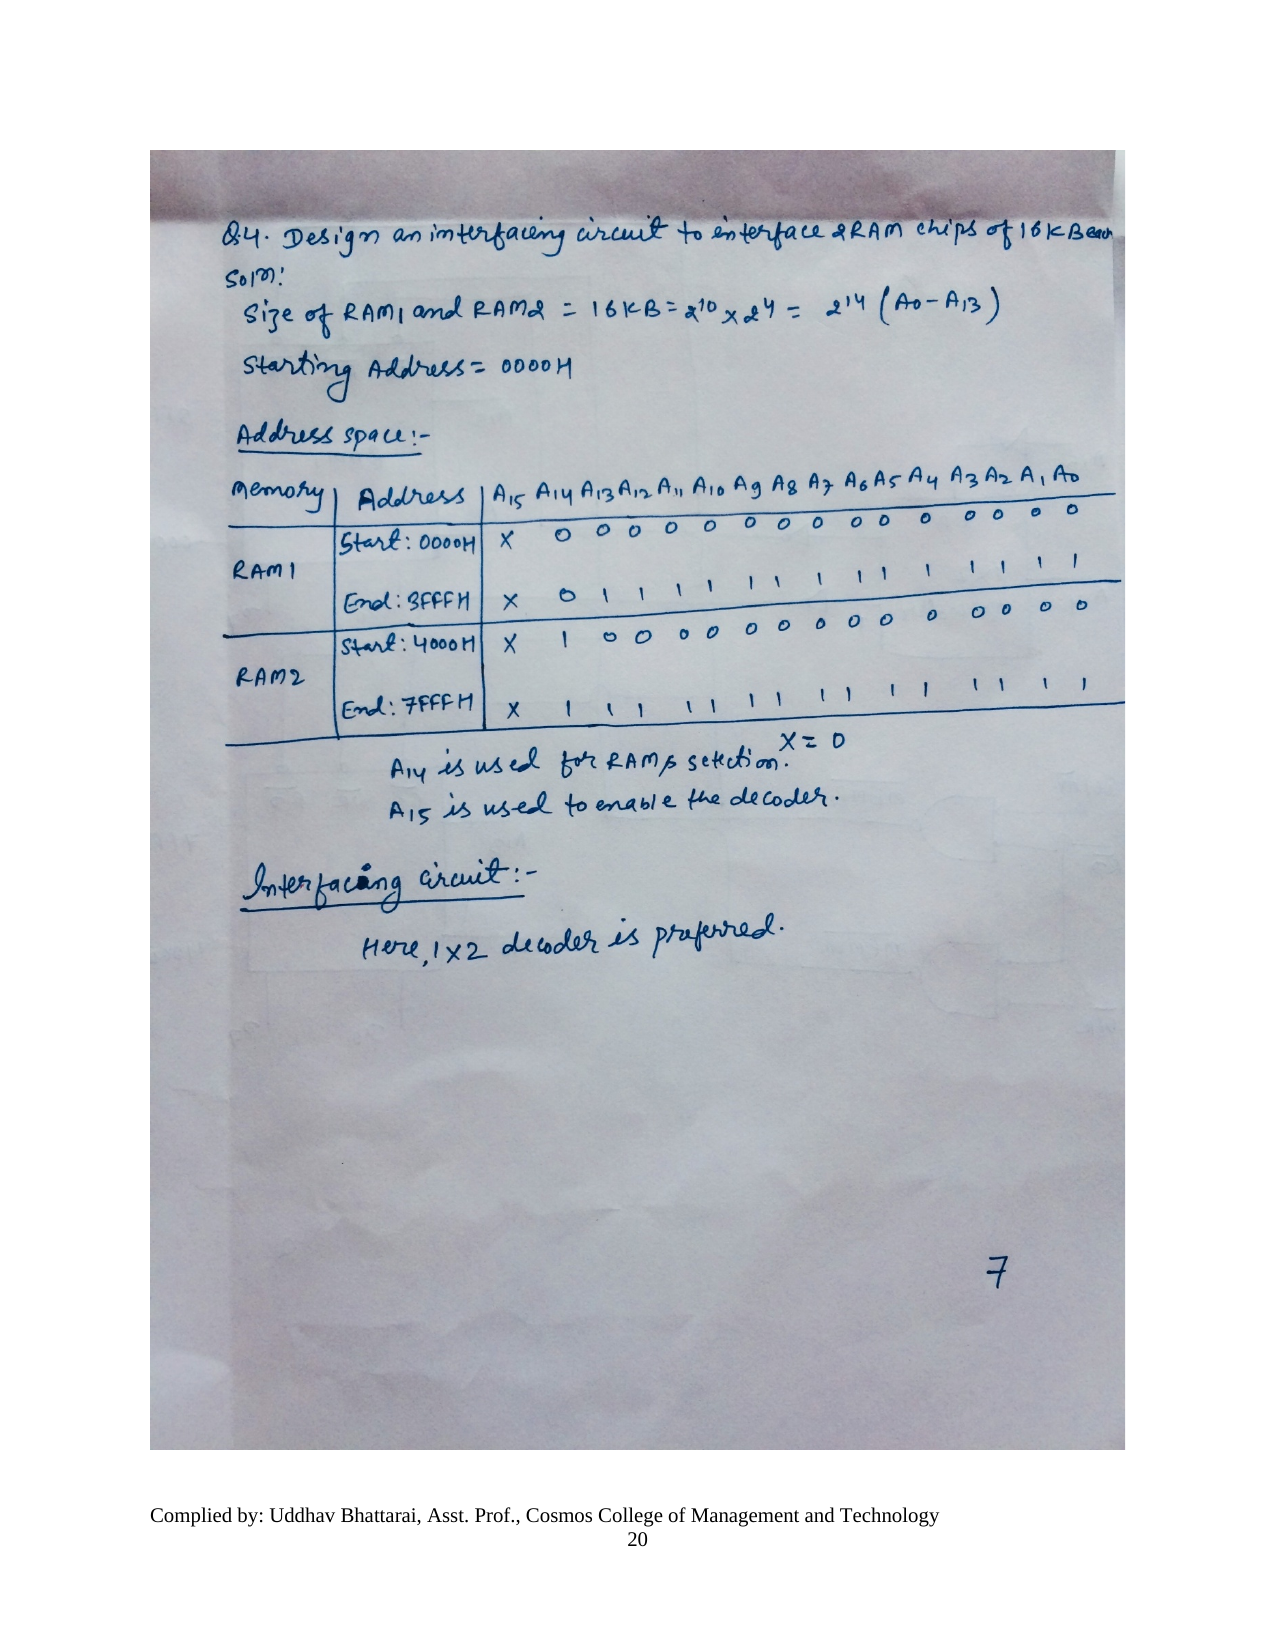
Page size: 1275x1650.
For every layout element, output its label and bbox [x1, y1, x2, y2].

picture [150, 150, 1125, 1450]
